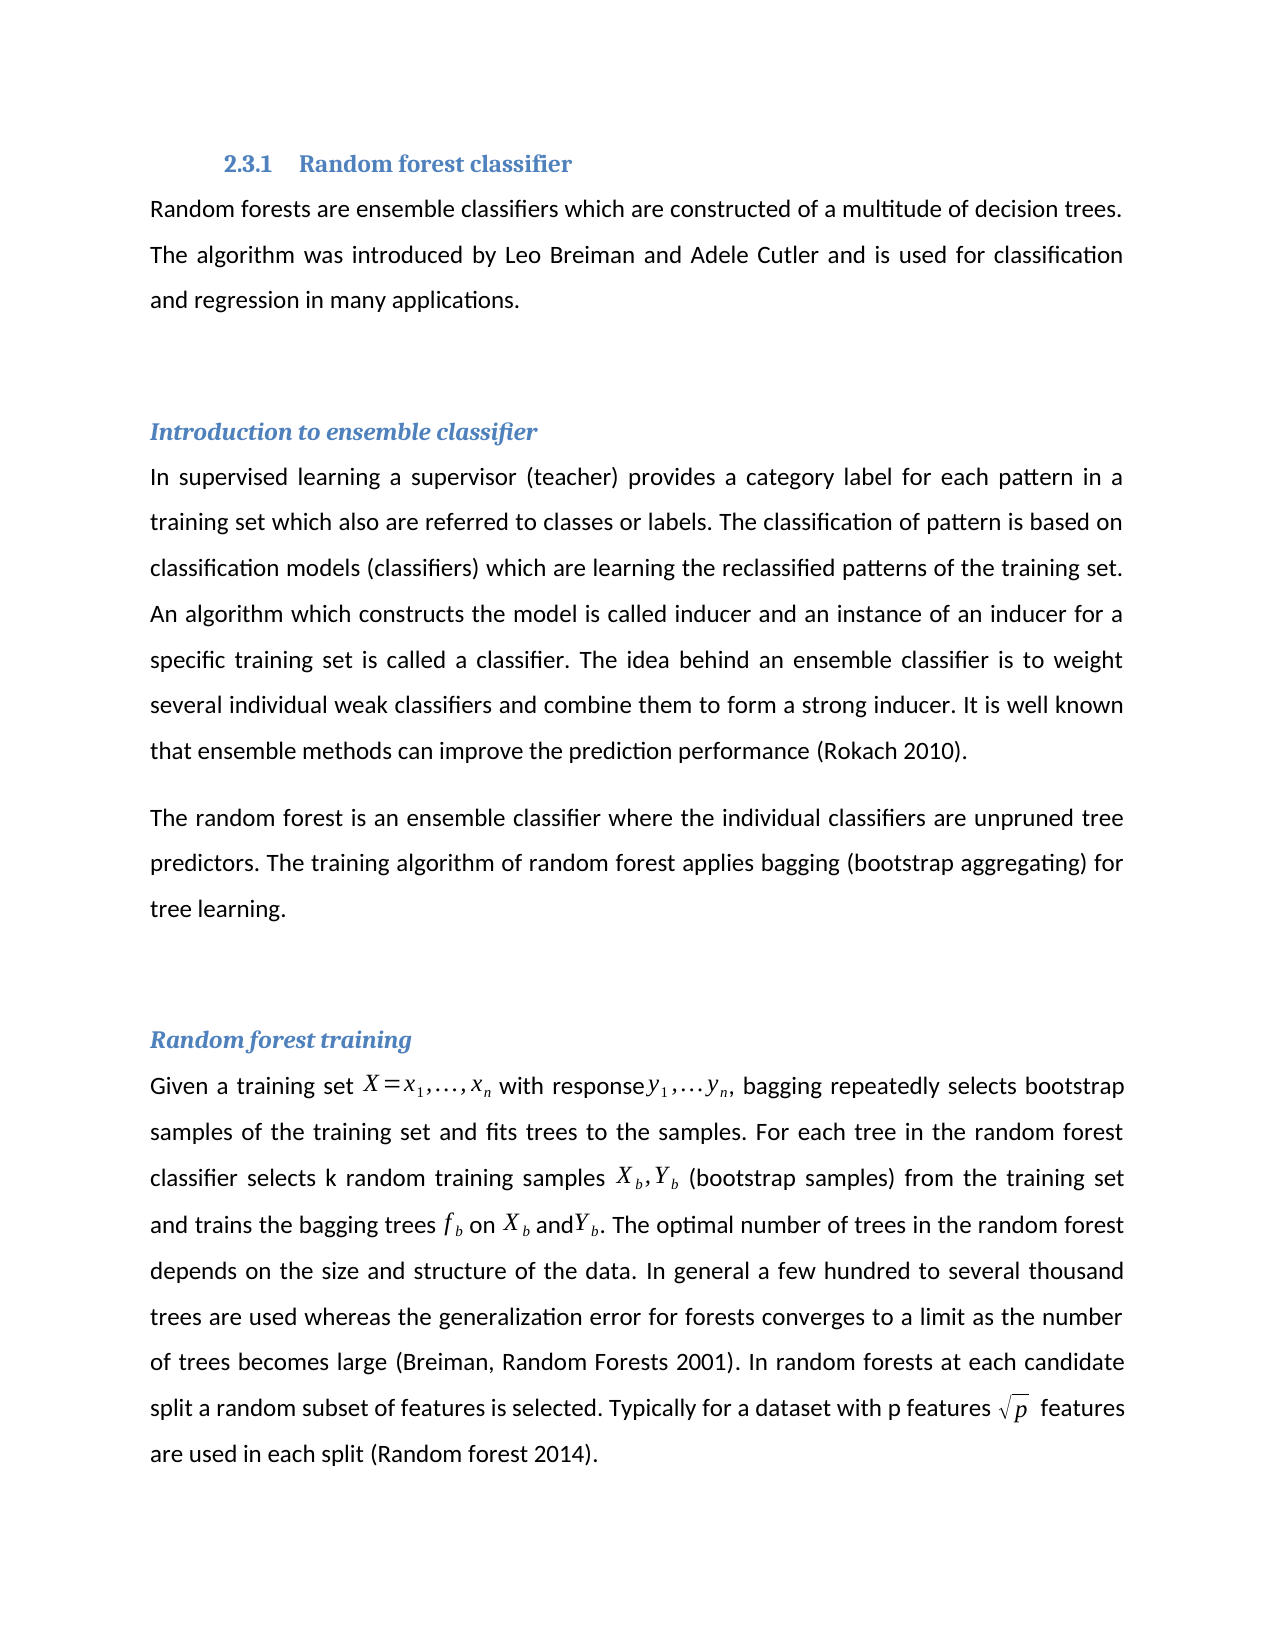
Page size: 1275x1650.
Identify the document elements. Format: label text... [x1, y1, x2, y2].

subtitle Random forest classifier [224, 150, 1125, 179]
text The random forest is an ensemble classifier where the individual classifiers are unpruned tree predictors. The training algorithm of random forest applies bagging (bootstrap aggregating) for tree learning. [150, 802, 1125, 924]
subtitle Random forest training [150, 1026, 1125, 1055]
text In supervised learning a supervisor (teacher) provides a category label for each pattern in a training set which also are referred to classes or labels. The classification of pattern is based on classification models (classifiers) which are learning the reclassified patterns of the training set. An algorithm which constructs the model is called inducer and an instance of an inducer for a specific training set is called a classifier. The idea behind an ensemble classifier is to weight several individual weak classifiers and combine them to form a strong inducer. It is well known that ensemble methods can improve the prediction performance . [150, 461, 1125, 766]
subtitle Introduction to ensemble classifier [150, 418, 1125, 446]
text Random forests are ensemble classifiers which are constructed of a multitude of decision trees. The algorithm was introduced by Leo Breiman and Adele Cutler and is used for classification and regression in many applications. [150, 193, 1125, 315]
text Given a training set with response, bagging repeatedly selects bootstrap samples of the training set and fits trees to the samples. For each tree in the random forest classifier selects k random training samples (bootstrap samples) from the training set and trains the bagging trees on and. The optimal number of trees in the random forest depends on the size and structure of the data. In general a few hundred to several thousand trees are used whereas the generalization error for forests converges to a limit as the number of trees becomes large . In random forests at each candidate split a random subset of features is selected. Typically for a dataset with p features features are used in each split . [150, 1069, 1125, 1468]
